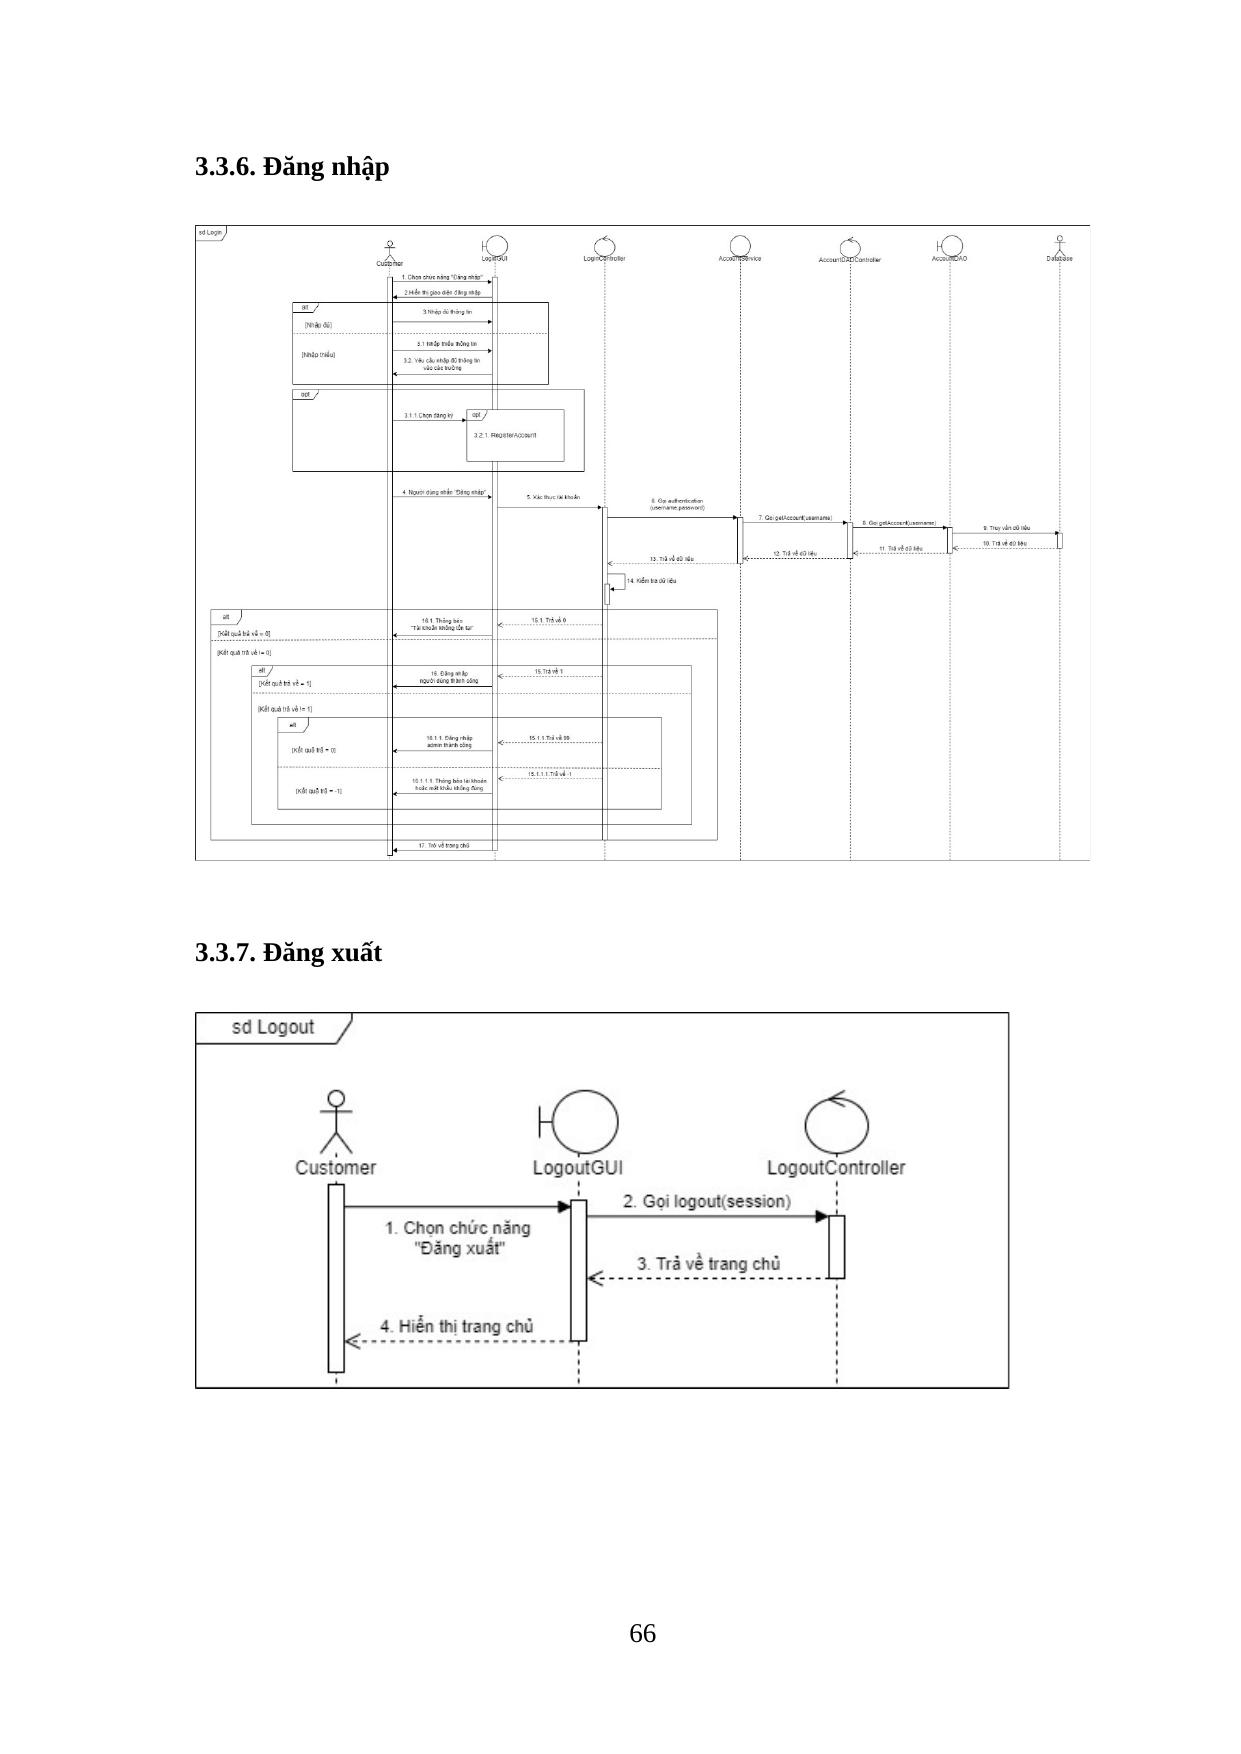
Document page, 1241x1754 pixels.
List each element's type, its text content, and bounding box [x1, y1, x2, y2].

subtitle 3.3.7. Đăng xuất [195, 936, 1090, 967]
picture [195, 225, 1091, 861]
subtitle 3.3.6. Đăng nhập [195, 150, 1090, 181]
picture [195, 1012, 1010, 1389]
